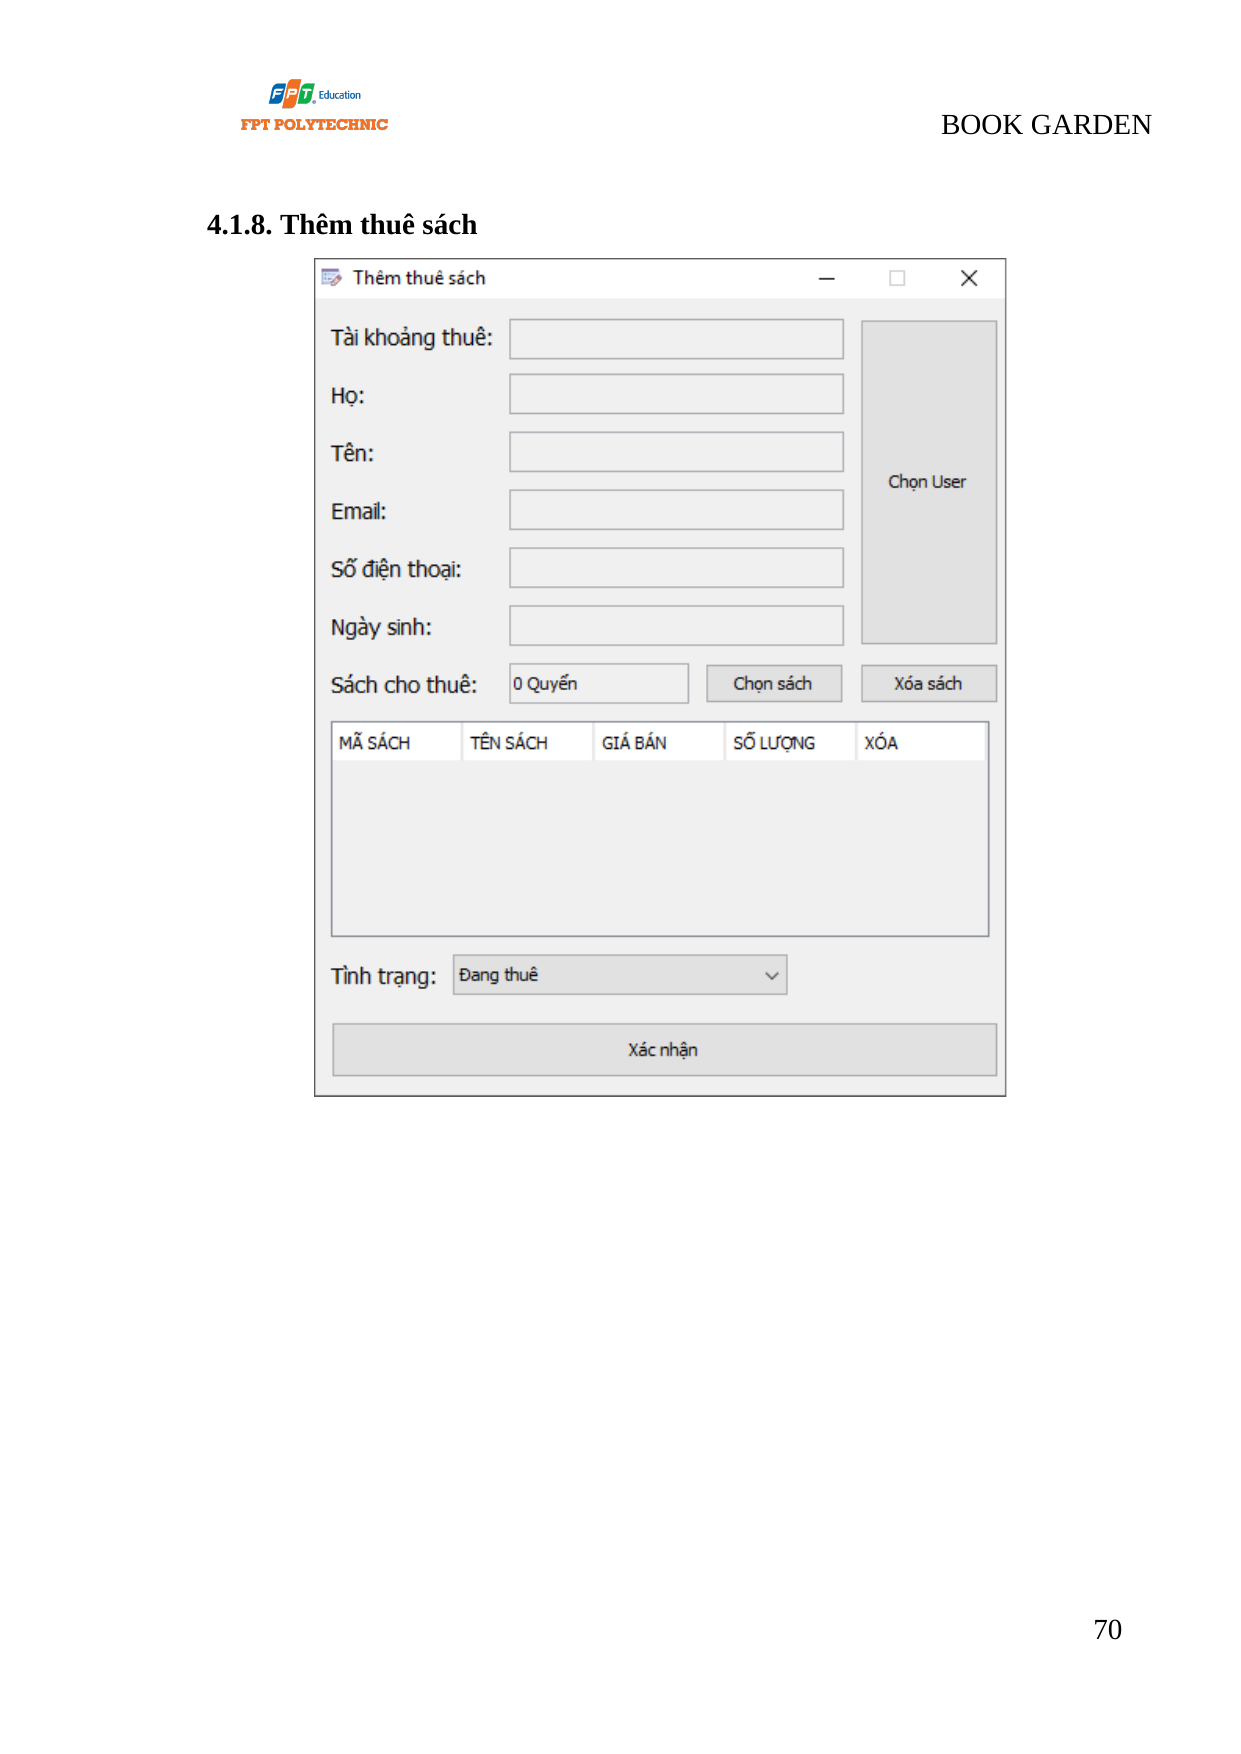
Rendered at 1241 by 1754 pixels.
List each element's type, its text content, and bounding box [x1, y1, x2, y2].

picture [314, 258, 1007, 1097]
subtitle Thêm thuê sách [207, 207, 1122, 240]
picture [236, 75, 393, 135]
